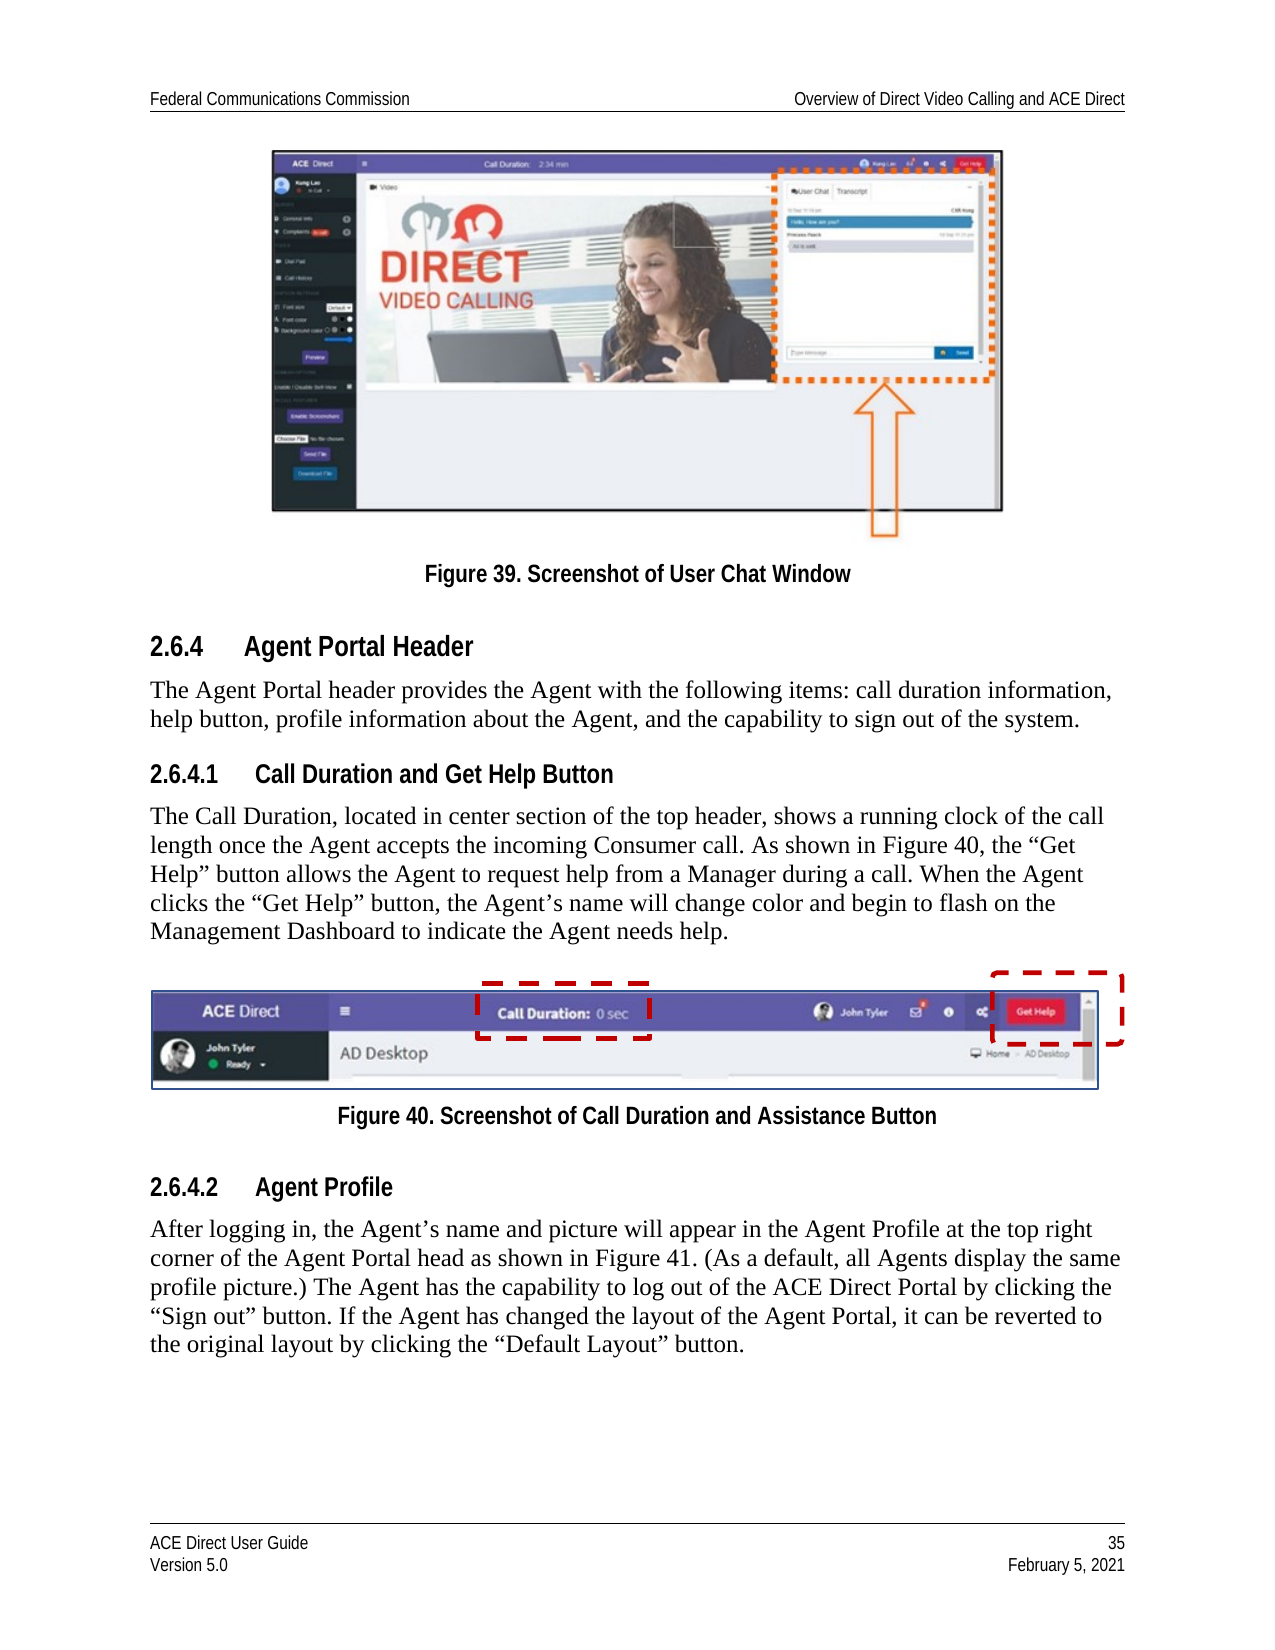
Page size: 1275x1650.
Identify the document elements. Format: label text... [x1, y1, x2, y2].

subtitle Call Duration and Get Help Button [150, 758, 1125, 789]
text Figure 40. Screenshot of Call Duration and Assistance Button [150, 1101, 1125, 1129]
text The Agent Portal header provides the Agent with the following items: call duration information, help button, profile information about the Agent, and the capability to sign out of the system. [150, 675, 1125, 733]
text Figure 39. Screenshot of User Chat Window [150, 559, 1125, 588]
subtitle Agent Portal Header [150, 629, 1125, 663]
text After logging in, the Agent’s name and picture will appear in the Agent Profile at the top right corner of the Agent Portal head as shown in Figure 41. (As a default, all Agents display the same profile picture.) The Agent has the capability to log out of the ACE Direct Portal by clicking the “Sign out” button. If the Agent has changed the layout of the Agent Portal, it can be reverted to the original layout by clicking the “Default Layout” button. [150, 1214, 1125, 1358]
picture [271, 150, 1004, 549]
subtitle Agent Profile [150, 1171, 1125, 1202]
text The Call Duration, located in center section of the top header, shows a running clock of the call length once the Agent accepts the incoming Consumer call. As shown in Figure 40, the “Get Help” button allows the Agent to request help from a Manager during a call. When the Agent clicks the “Get Help” button, the Agent’s name will change color and begin to flash on the Management Dashboard to indicate the Agent needs help. [150, 801, 1125, 945]
